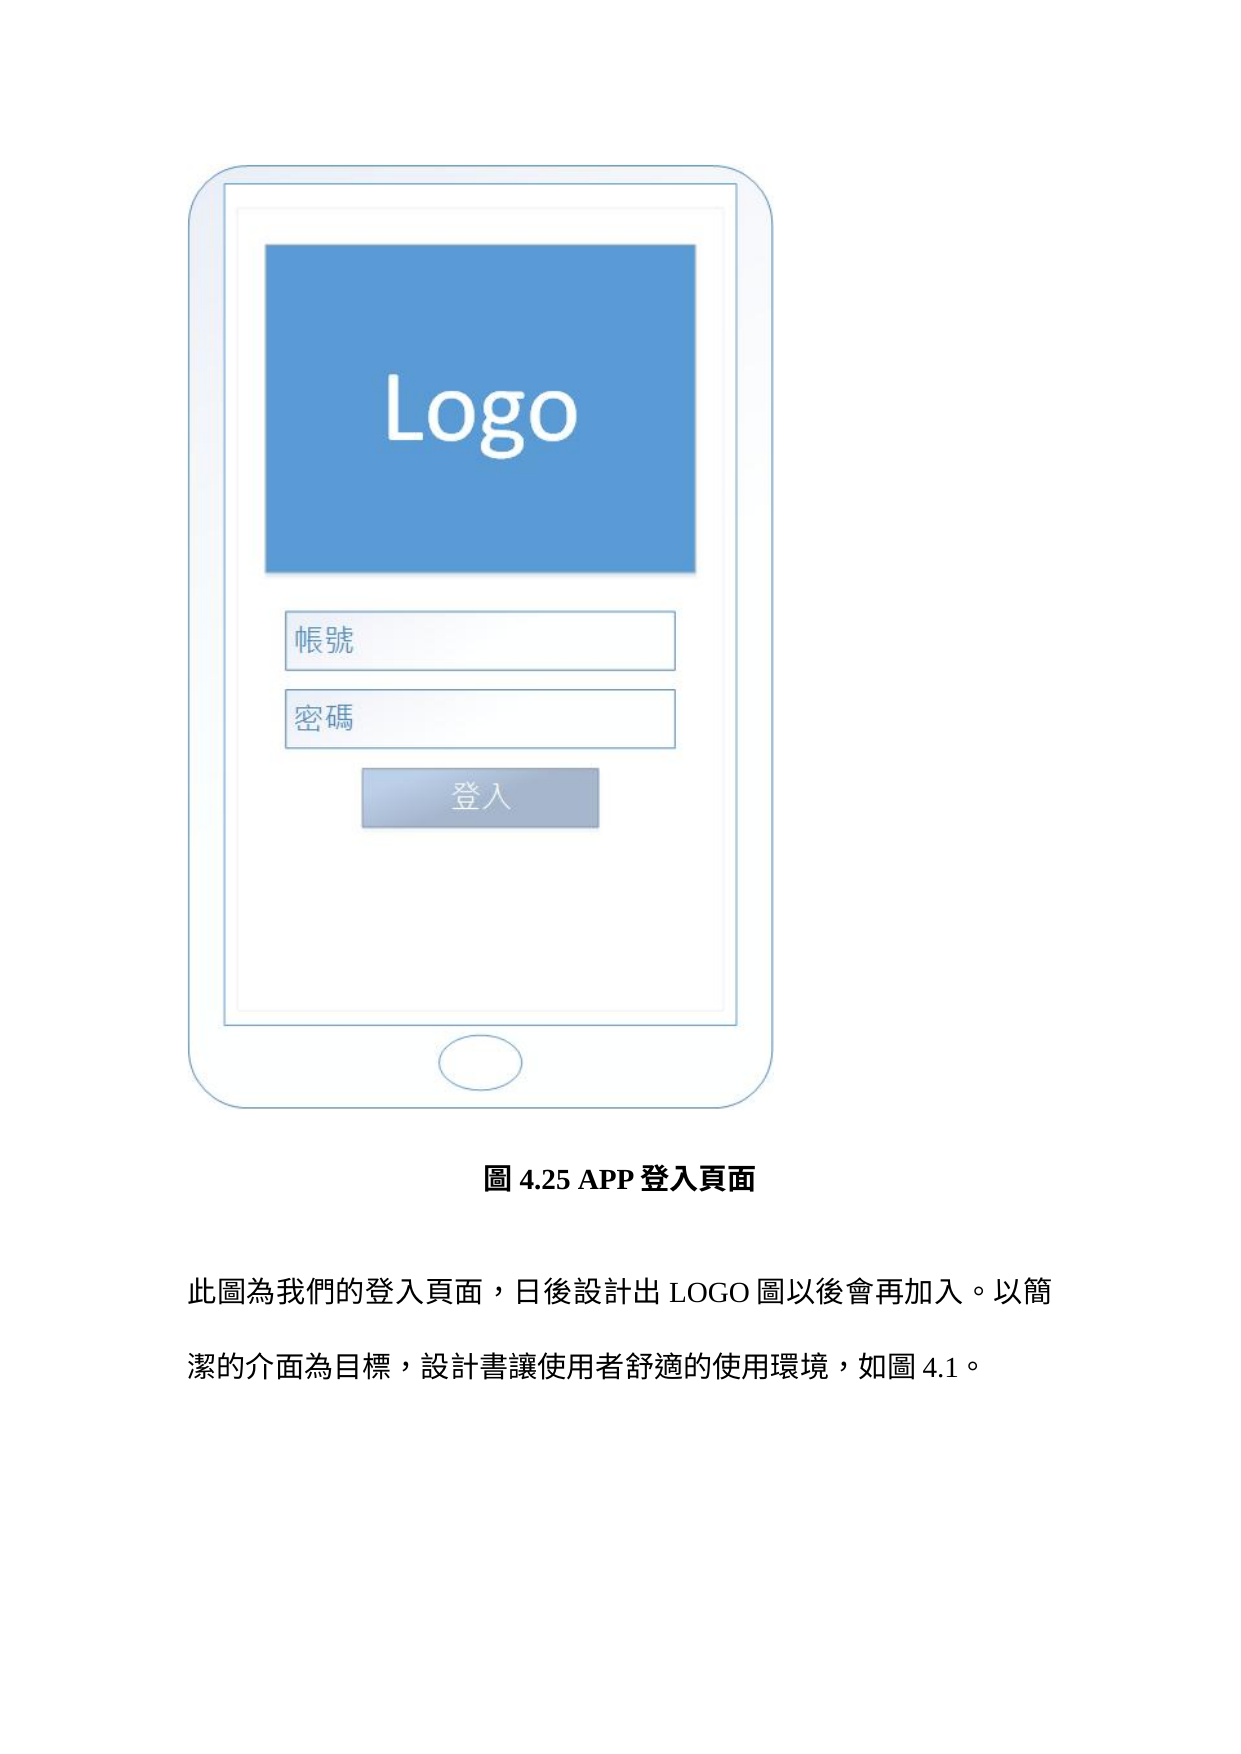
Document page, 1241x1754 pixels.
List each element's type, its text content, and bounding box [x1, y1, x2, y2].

picture [187, 164, 774, 1110]
text 此圖為我們的登入頁面，日後設計出LOGO圖以後會再加入。以簡潔的介面為目標，設計書讓使用者舒適的使用環境，如圖4.1。 [187, 1252, 1053, 1402]
text 圖 4.1 APP登入頁面 [187, 1139, 1053, 1214]
